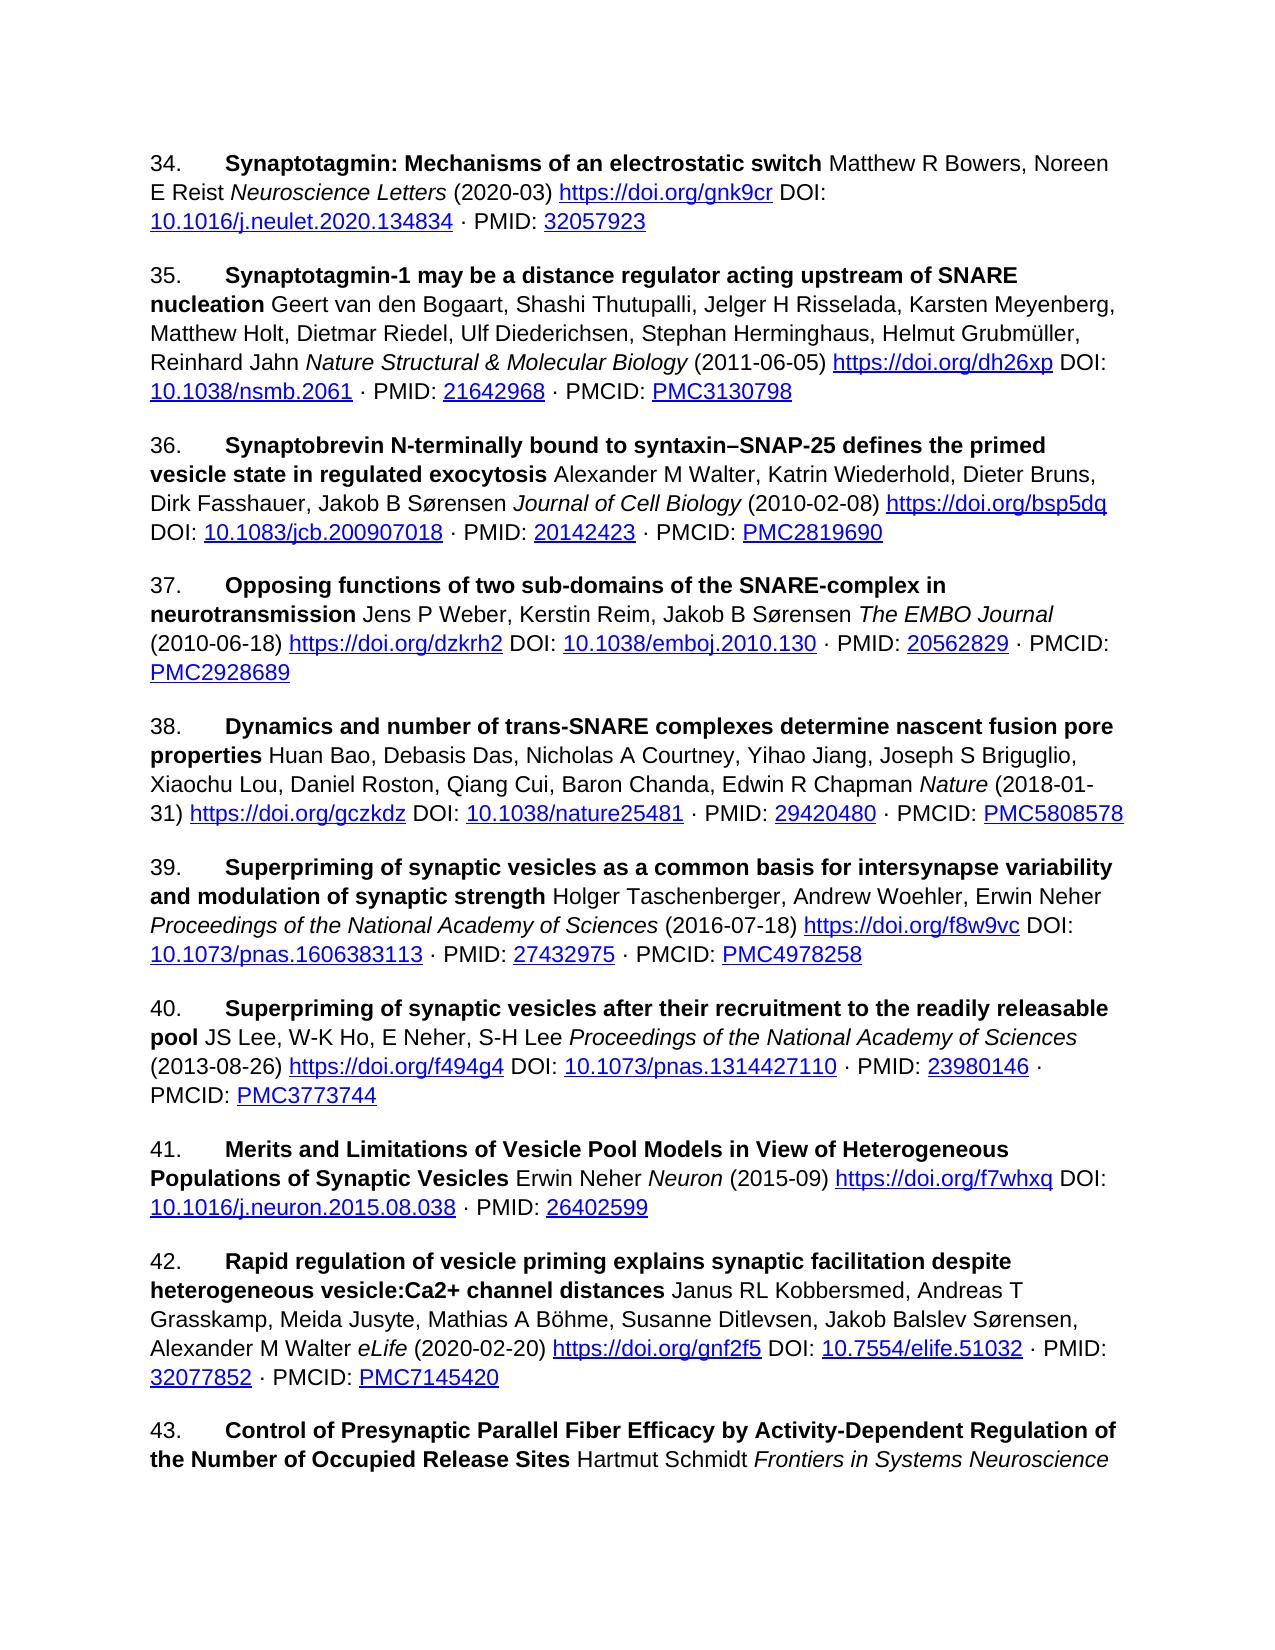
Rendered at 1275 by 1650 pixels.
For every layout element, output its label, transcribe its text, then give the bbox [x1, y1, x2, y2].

text 36. Synaptobrevin N-terminally bound to syntaxin–SNAP-25 defines the primed vesicle state in regulated exocytosis Alexander M Walter, Katrin Wiederhold, Dieter Bruns, Dirk Fasshauer, Jakob B Sørensen Journal of Cell Biology (2010-02-08) https://doi.org/bsp5dq DOI: 10.1083/jcb.200907018 · PMID: 20142423 · PMCID: PMC2819690 [150, 432, 1125, 545]
text 40. Superpriming of synaptic vesicles after their recruitment to the readily releasable pool JS Lee, W-K Ho, E Neher, S-H Lee Proceedings of the National Academy of Sciences (2013-08-26) https://doi.org/f494g4 DOI: 10.1073/pnas.1314427110 · PMID: 23980146 · PMCID: PMC3773744 [150, 995, 1125, 1108]
text 38. Dynamics and number of trans-SNARE complexes determine nascent fusion pore properties Huan Bao, Debasis Das, Nicholas A Courtney, Yihao Jiang, Joseph S Briguglio, Xiaochu Lou, Daniel Roston, Qiang Cui, Baron Chanda, Edwin R Chapman Nature (2018-01-31) https://doi.org/gczkdz DOI: 10.1038/nature25481 · PMID: 29420480 · PMCID: PMC5808578 [150, 713, 1125, 827]
text 37. Opposing functions of two sub-domains of the SNARE-complex in neurotransmission Jens P Weber, Kerstin Reim, Jakob B Sørensen The EMBO Journal (2010-06-18) https://doi.org/dzkrh2 DOI: 10.1038/emboj.2010.130 · PMID: 20562829 · PMCID: PMC2928689 [150, 572, 1125, 686]
text 35. Synaptotagmin-1 may be a distance regulator acting upstream of SNARE nucleation Geert van den Bogaart, Shashi Thutupalli, Jelger H Risselada, Karsten Meyenberg, Matthew Holt, Dietmar Riedel, Ulf Diederichsen, Stephan Herminghaus, Helmut Grubmüller, Reinhard Jahn Nature Structural & Molecular Biology (2011-06-05) https://doi.org/dh26xp DOI: 10.1038/nsmb.2061 · PMID: 21642968 · PMCID: PMC3130798 [150, 262, 1125, 404]
text 39. Superpriming of synaptic vesicles as a common basis for intersynapse variability and modulation of synaptic strength Holger Taschenberger, Andrew Woehler, Erwin Neher Proceedings of the National Academy of Sciences (2016-07-18) https://doi.org/f8w9vc DOI: 10.1073/pnas.1606383113 · PMID: 27432975 · PMCID: PMC4978258 [150, 854, 1125, 967]
text 34. Synaptotagmin: Mechanisms of an electrostatic switch Matthew R Bowers, Noreen E Reist Neuroscience Letters (2020-03) https://doi.org/gnk9cr DOI: 10.1016/j.neulet.2020.134834 · PMID: 32057923 [150, 150, 1125, 234]
text 42. Rapid regulation of vesicle priming explains synaptic facilitation despite heterogeneous vesicle:Ca2+ channel distances Janus RL Kobbersmed, Andreas T Grasskamp, Meida Jusyte, Mathias A Böhme, Susanne Ditlevsen, Jakob Balslev Sørensen, Alexander M Walter eLife (2020-02-20) https://doi.org/gnf2f5 DOI: 10.7554/elife.51032 · PMID: 32077852 · PMCID: PMC7145420 [150, 1248, 1125, 1390]
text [150, 1417, 1125, 1473]
text 41. Merits and Limitations of Vesicle Pool Models in View of Heterogeneous Populations of Synaptic Vesicles Erwin Neher Neuron (2015-09) https://doi.org/f7whxq DOI: 10.1016/j.neuron.2015.08.038 · PMID: 26402599 [150, 1136, 1125, 1220]
